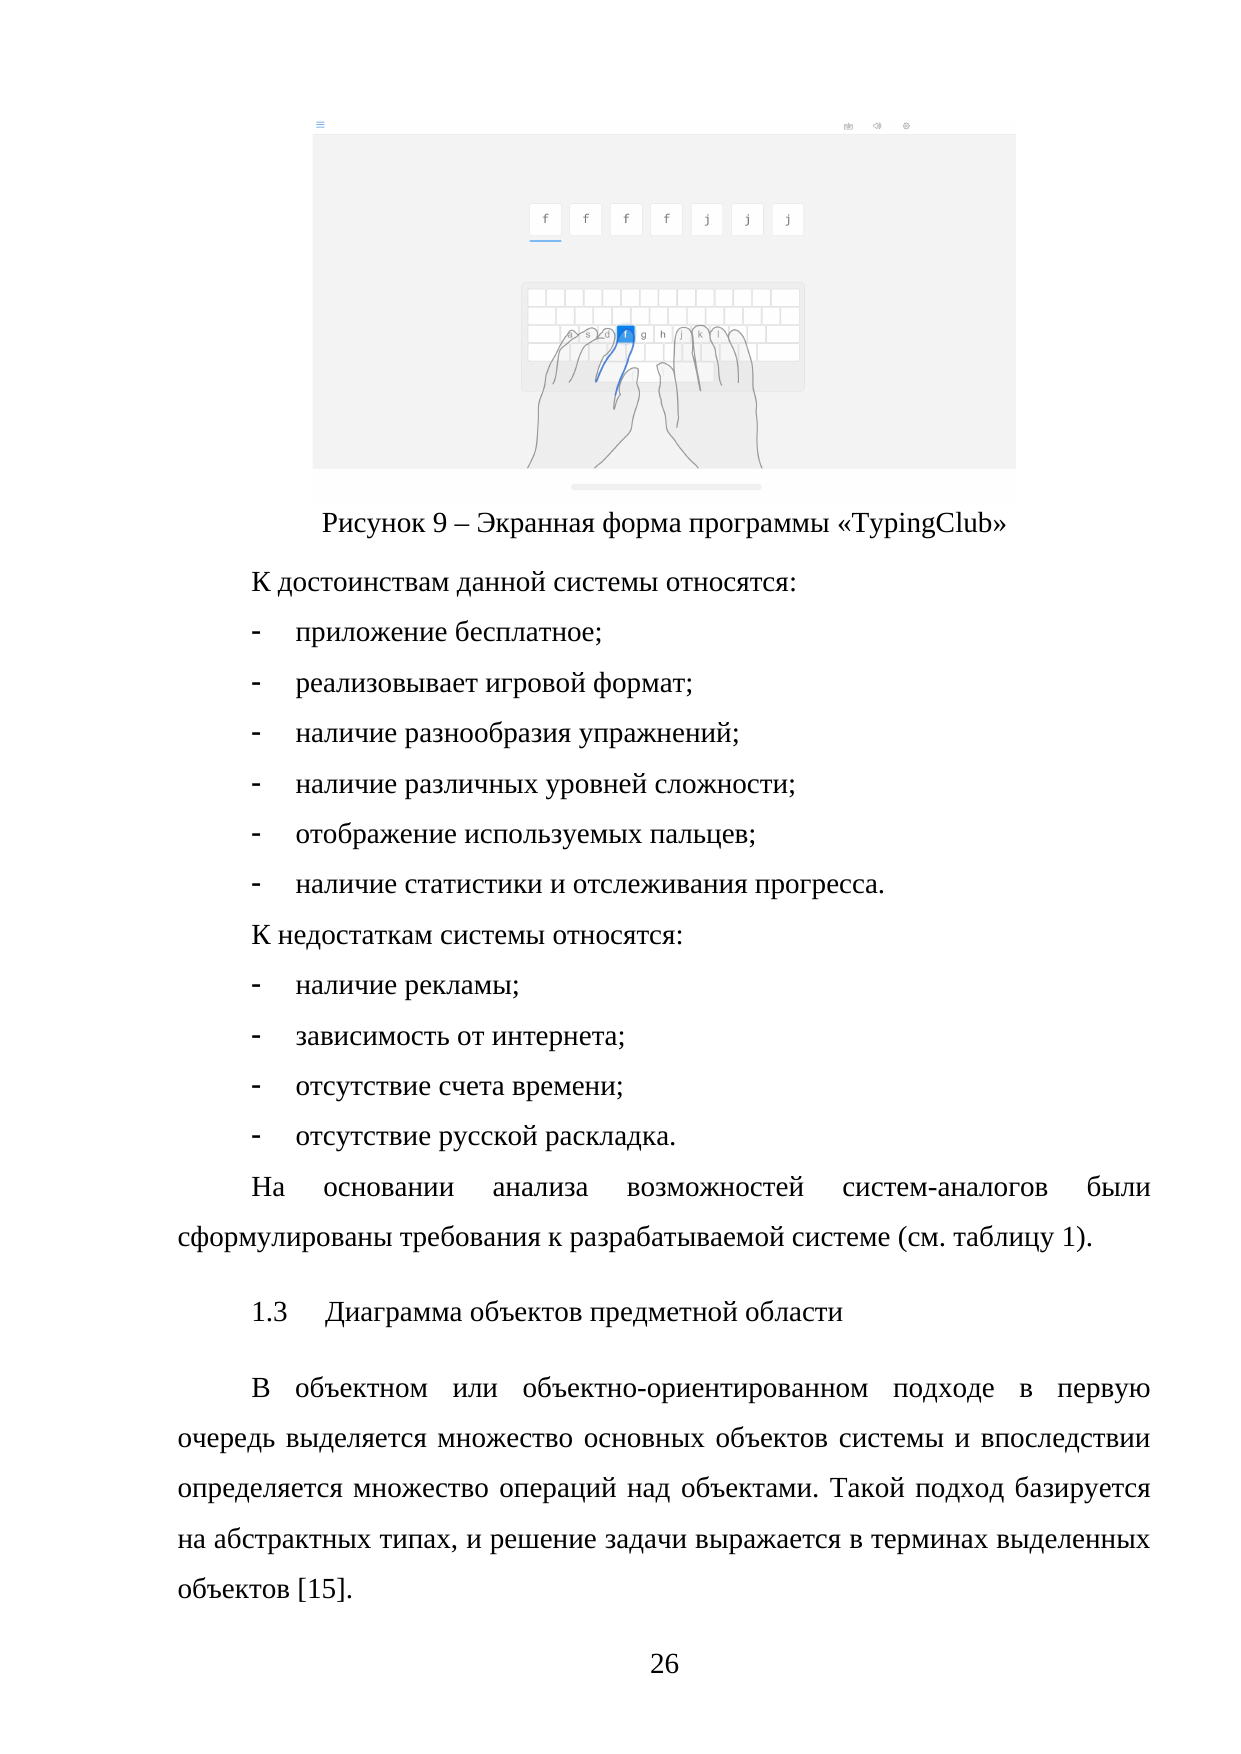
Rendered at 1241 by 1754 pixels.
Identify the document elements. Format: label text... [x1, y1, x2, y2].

list отображение используемых пальцев; [177, 816, 1152, 850]
list наличие рекламы; [177, 967, 1152, 1001]
list зависимость от интернета; [177, 1018, 1152, 1051]
list отсутствие счета времени; [177, 1068, 1152, 1102]
text В объектном или объектно-ориентированном подходе в первую очередь выделяется множество основных объектов системы и впоследствии определяется множество операций над объектами. Такой подход базируется на абстрактных типах, и решение задачи выражается в терминах выделенных объектов [15]. [177, 1370, 1152, 1605]
text К достоинствам данной системы относятся: [177, 564, 1152, 598]
list приложение бесплатное; [177, 614, 1152, 648]
list наличие разнообразия упражнений; [177, 715, 1152, 749]
list наличие различных уровней сложности; [177, 766, 1152, 799]
text Диаграмма объектов предметной области [251, 1294, 1152, 1328]
list отсутствие русской раскладка. [177, 1118, 1152, 1152]
text На основании анализа возможностей систем-аналогов были сформулированы требования к разрабатываемой системе (см. таблицу 1). [177, 1169, 1152, 1253]
text К недостаткам системы относятся: [177, 917, 1152, 951]
picture [312, 118, 1017, 506]
list реализовывает игровой формат; [177, 665, 1152, 698]
list наличие статистики и отслеживания прогресса. [177, 867, 1152, 900]
